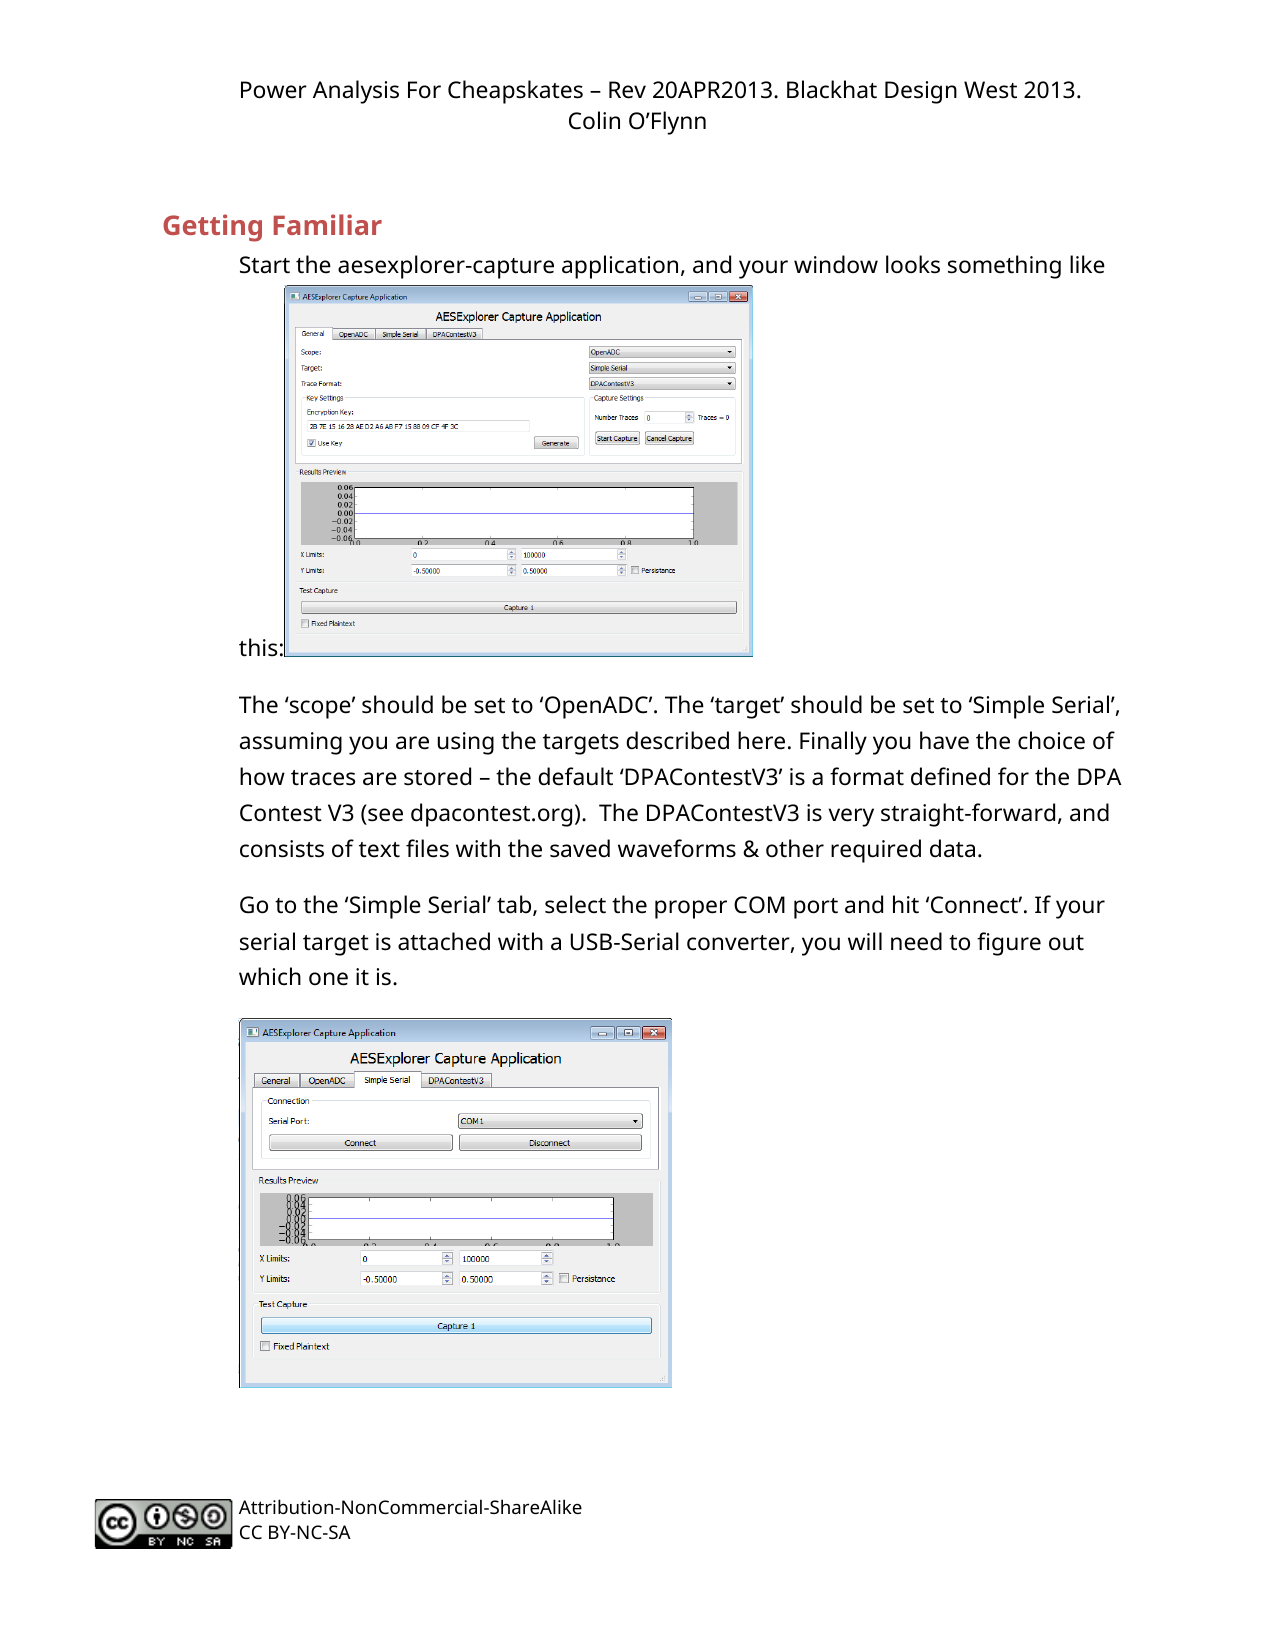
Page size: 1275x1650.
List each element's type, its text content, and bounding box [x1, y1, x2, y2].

text The ‘scope’ should be set to ‘OpenADC’. The ‘target’ should be set to ‘Simple Serial’, assuming you are using the targets described here. Finally you have the choice of how traces are stored – the default ‘DPAContestV3’ is a format defined for the DPA Contest V3 (see dpacontest.org). The DPAContestV3 is very straight-forward, and consists of text files with the saved waveforms & other required data. [239, 689, 1125, 864]
subtitle Getting Familiar [162, 207, 1125, 244]
text Go to the ‘Simple Serial’ tab, select the proper COM port and hit ‘Connect’. If your serial target is attached with a USB-Serial converter, you will need to figure out which one it is. [239, 889, 1125, 993]
picture [94, 1499, 233, 1549]
picture [238, 1018, 672, 1388]
picture [284, 285, 753, 657]
